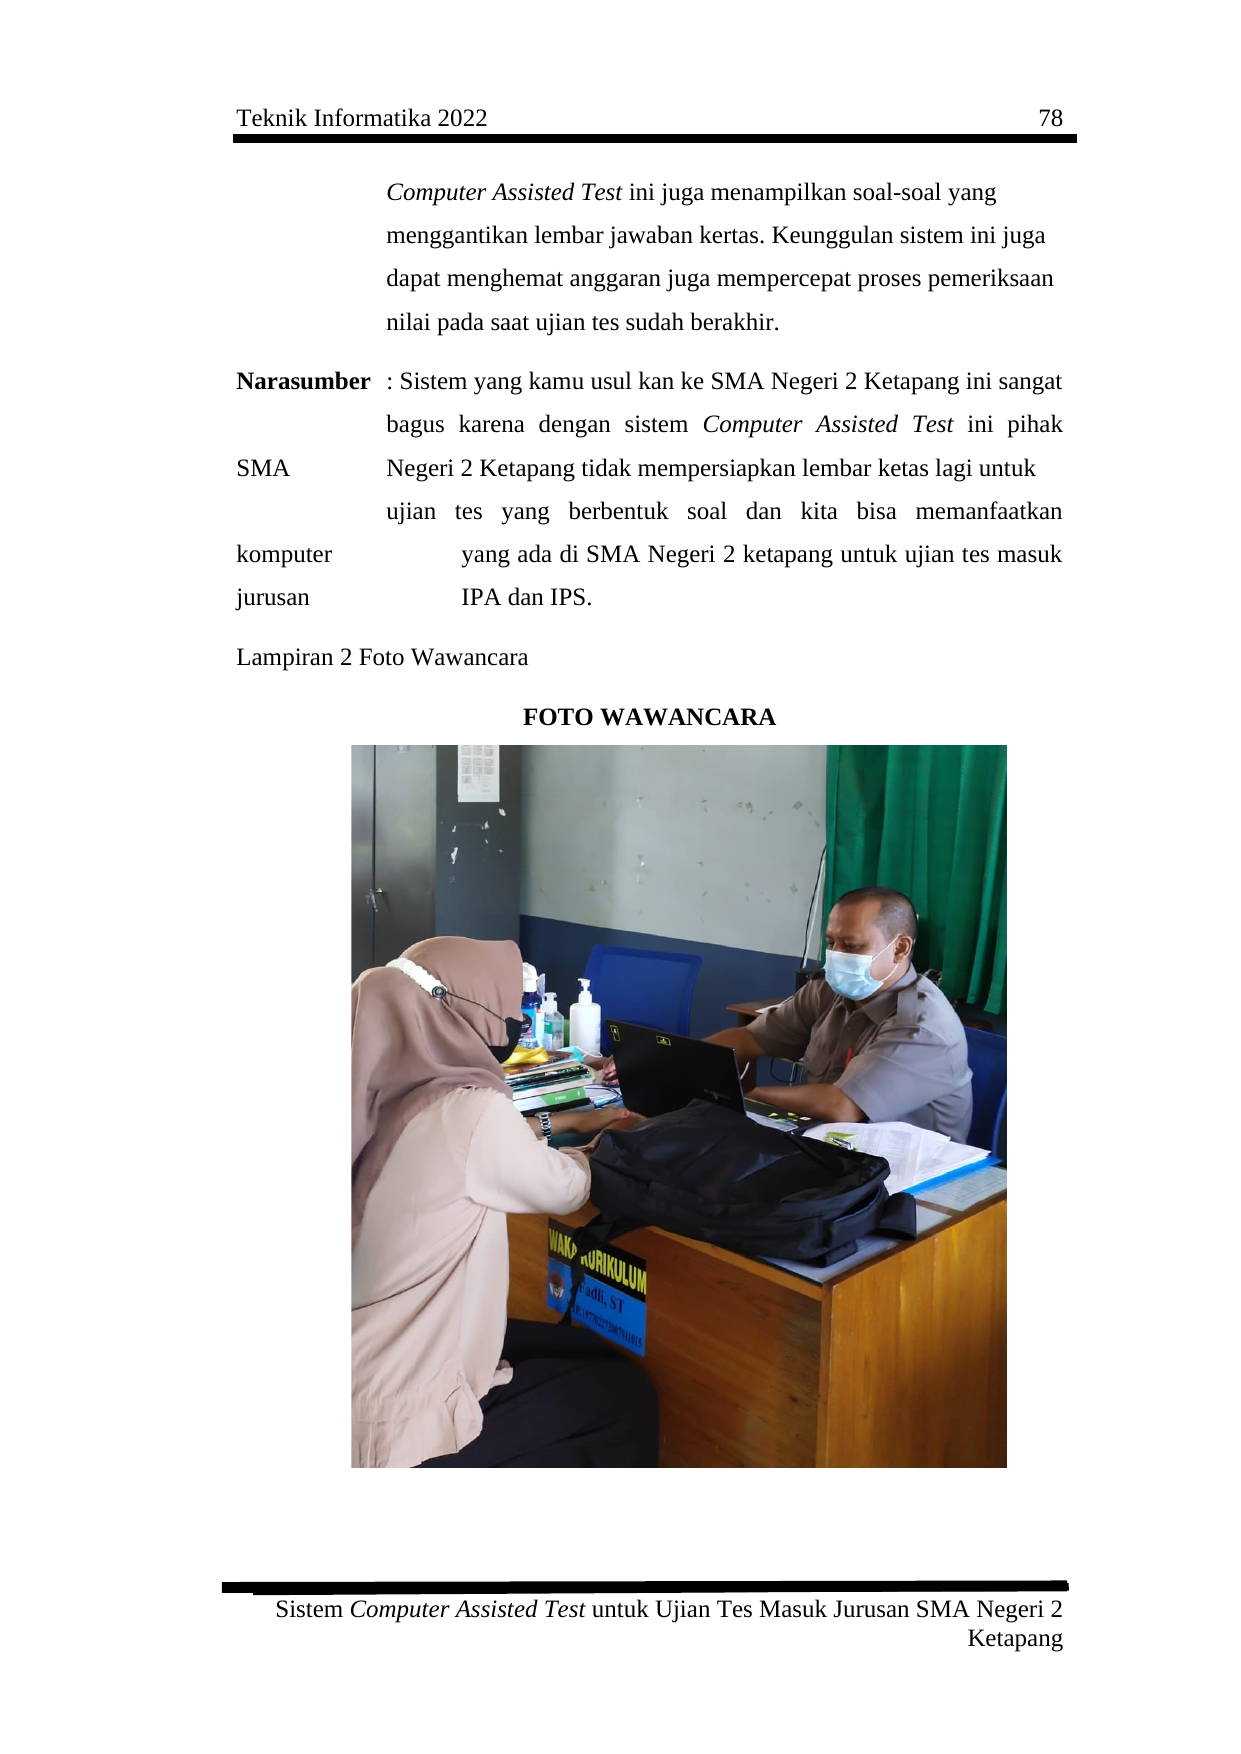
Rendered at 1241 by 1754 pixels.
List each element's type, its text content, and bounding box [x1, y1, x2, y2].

text Narasumber : Sistem yang kamu usul kan ke SMA Negeri 2 Ketapang ini sangat bagus karena dengan sistem Computer Assisted Test ini pihak SMA Negeri 2 Ketapang tidak mempersiapkan lembar ketas lagi untuk ujian tes yang berbentuk soal dan kita bisa memanfaatkan komputer yang ada di SMA Negeri 2 ketapang untuk ujian tes masuk jurusan IPA dan IPS. [236, 366, 1063, 611]
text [236, 177, 1063, 335]
text Lampiran 2 Foto Wawancara [236, 642, 1063, 671]
picture [350, 745, 1007, 1467]
text FOTO WAWANCARA [236, 702, 1063, 730]
